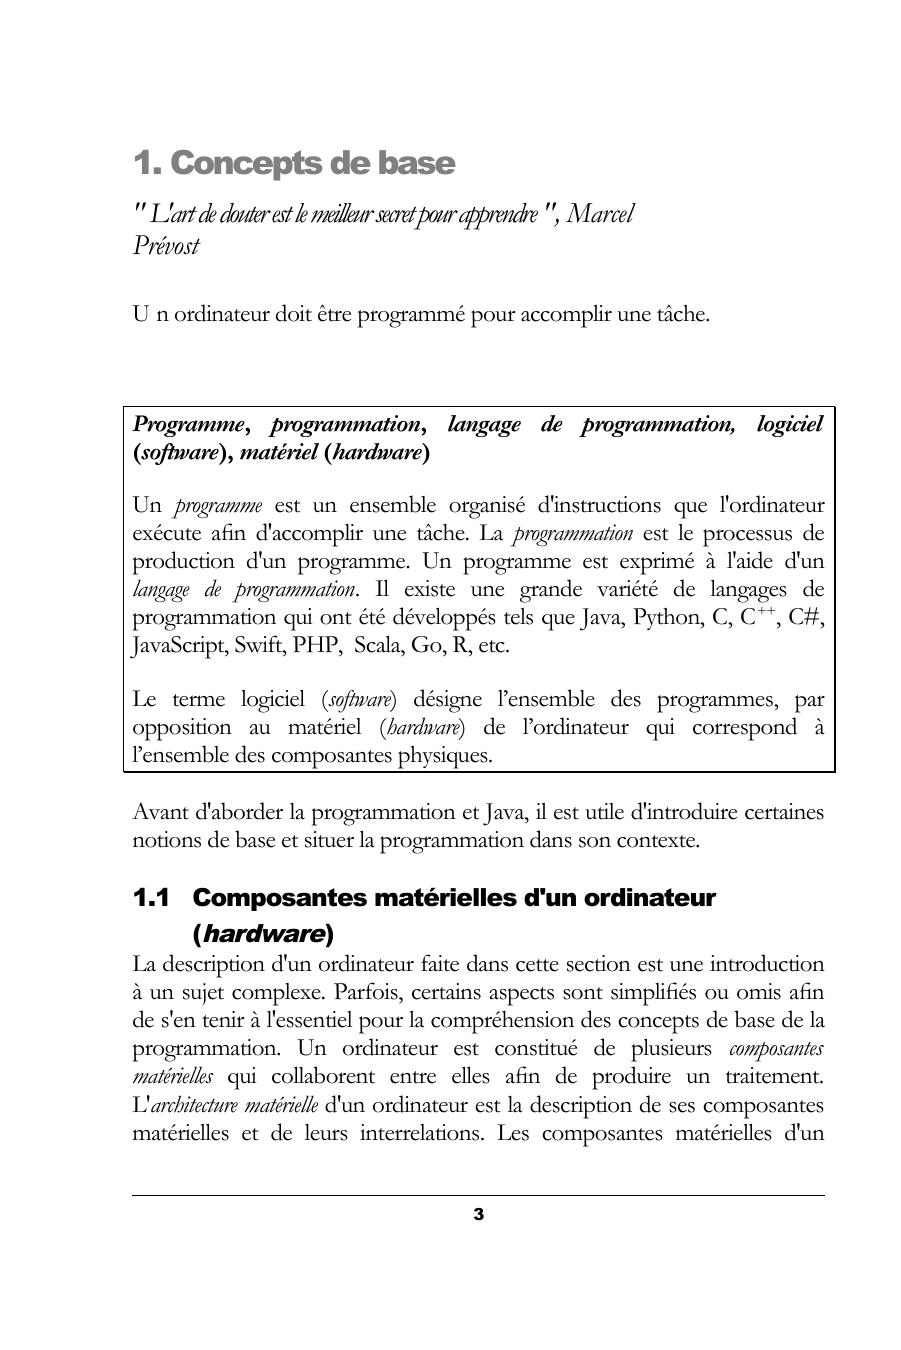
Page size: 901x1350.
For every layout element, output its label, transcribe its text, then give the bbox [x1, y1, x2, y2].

text Le terme logiciel (software) désigne l’ensemble des programmes, par opposition au matériel (hardware) de l’ordinateur qui correspond à l’ensemble des composantes physiques. [124, 681, 834, 771]
text Un programme est un ensemble organisé d'instructions que l'ordinateur exécute afin d'accomplir une tâche. La programmation est le processus de production d'un programme. Un programme est exprimé à l'aide d'un langage de programmation. Il existe une grande variété de langages de programmation qui ont été développés tels que Java, Python, C, C++, C#, JavaScript, Swift, PHP, Scala, Go, R, etc. [124, 488, 834, 659]
text n ordinateur doit être programmé pour accomplir une tâche. [132, 300, 825, 328]
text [132, 950, 825, 1147]
subtitle Composantes matérielles d'un ordinateur (hardware) [132, 879, 825, 950]
text Programme, programmation, langage de programmation, logiciel (software), matériel (hardware) [124, 407, 834, 466]
text Avant d'aborder la programmation et Java, il est utile d'introduire certaines notions de base et situer la programmation dans son contexte. [132, 798, 825, 854]
text " L'art de douter est le meilleur secret pour apprendre ", Marcel Prévost [132, 197, 638, 263]
subtitle Concepts de base [132, 137, 825, 184]
